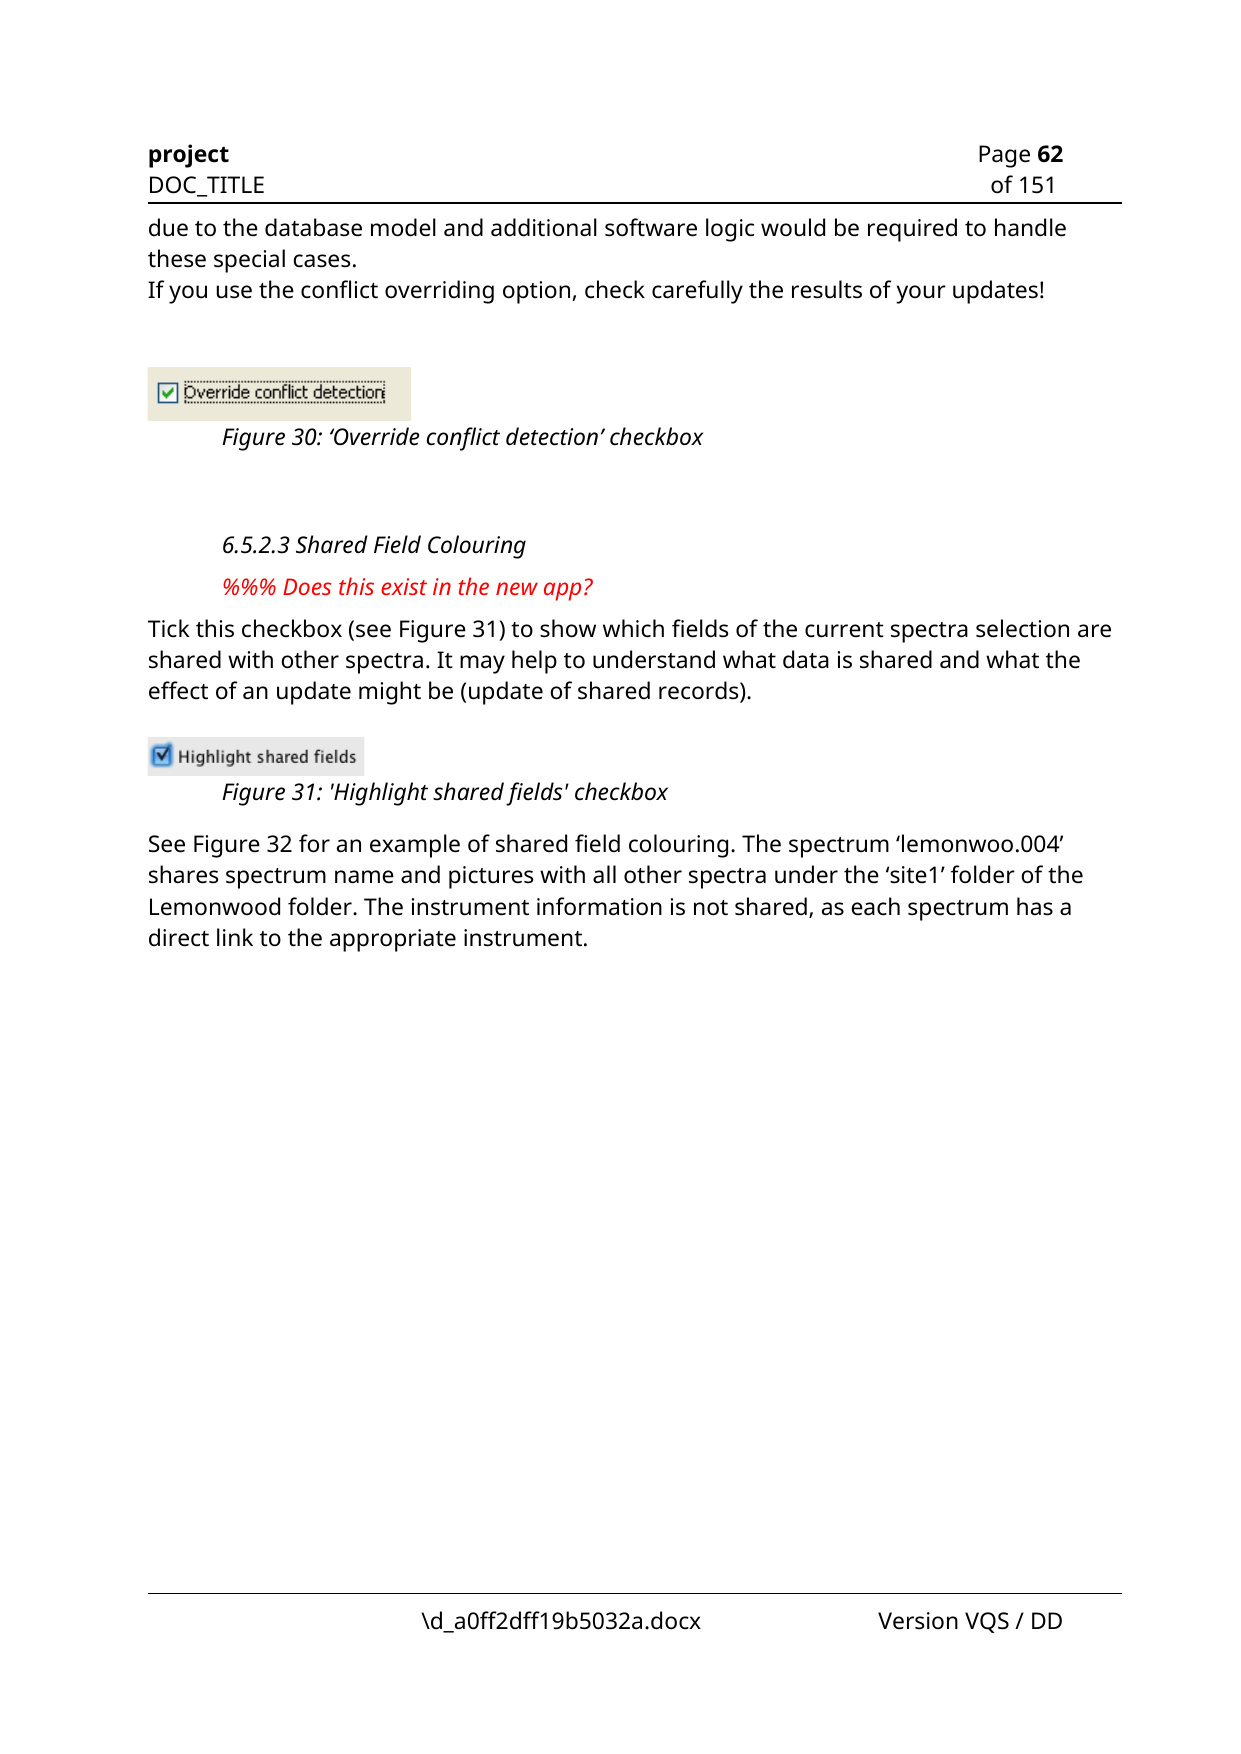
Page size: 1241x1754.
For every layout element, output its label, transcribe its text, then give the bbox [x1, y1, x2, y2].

text Tick this checkbox (see Figure 31) to show which fields of the current spectra selection are shared with other spectra. It may help to understand what data is shared and what the effect of an update might be (update of shared records). [148, 613, 1122, 706]
picture [147, 367, 412, 421]
subtitle Shared Field Colouring [222, 529, 1122, 561]
picture [147, 737, 365, 776]
text If you use the conflict overriding option, check carefully the results of your updates! [148, 274, 1122, 305]
text Figure 30: ‘Override conflict detection’ checkbox [222, 421, 1122, 452]
text %%% Does this exist in the new app? [222, 571, 1122, 602]
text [148, 211, 1122, 274]
text See Figure 32 for an example of shared field colouring. The spectrum ‘lemonwoo.004’ shares spectrum name and pictures with all other spectra under the ‘site1’ folder of the Lemonwood folder. The instrument information is not shared, as each spectrum has a direct link to the appropriate instrument. [148, 828, 1122, 953]
text Figure 31: 'Highlight shared fields' checkbox [222, 776, 1122, 807]
